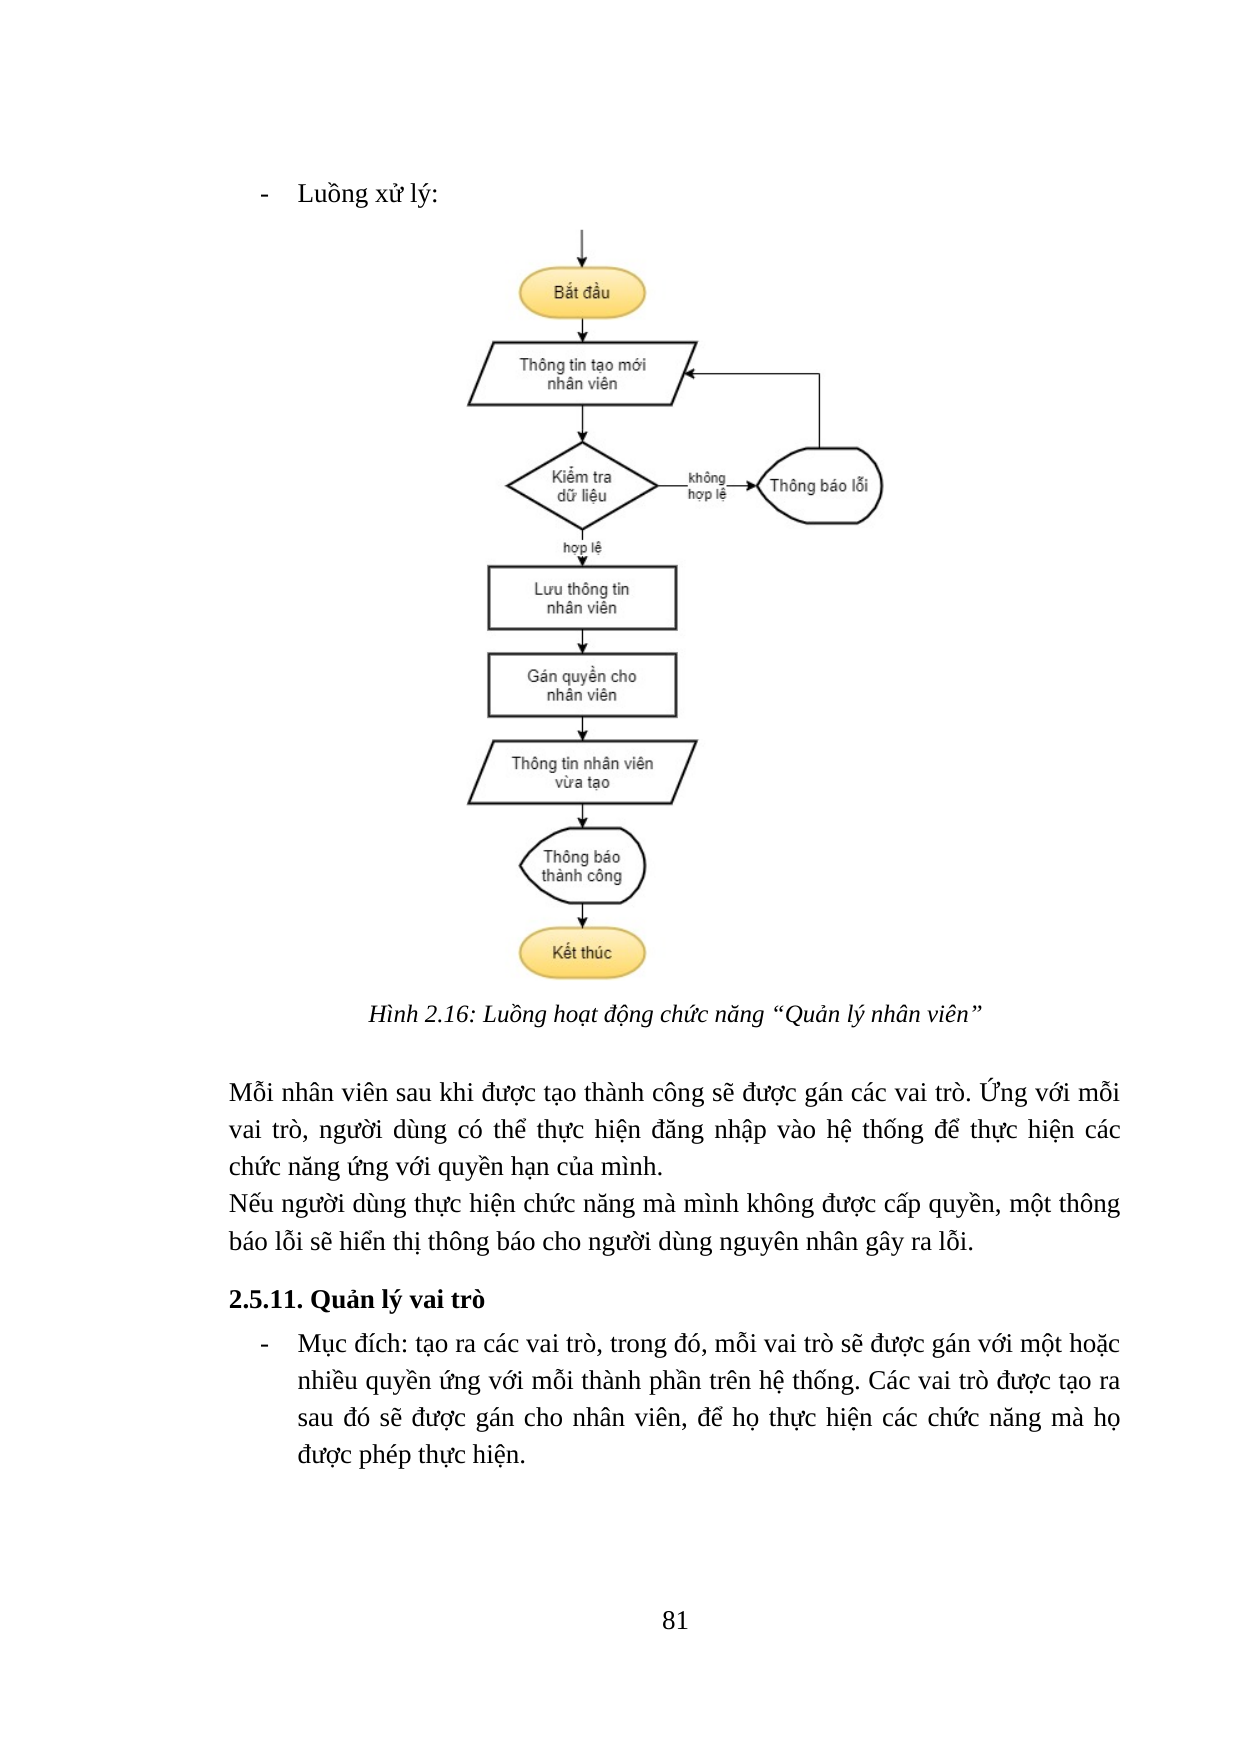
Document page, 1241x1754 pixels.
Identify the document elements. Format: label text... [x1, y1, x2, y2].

list Luồng xử lý: [260, 177, 1122, 208]
text Mỗi nhân viên sau khi được tạo thành công sẽ được gán các vai trò. Ứng với mỗi vai trò, người dùng có thể thực hiện đăng nhập vào hệ thống để thực hiện các chức năng ứng với quyền hạn của mình. [229, 1076, 1122, 1181]
picture [466, 220, 885, 981]
text Nếu người dùng thực hiện chức năng mà mình không được cấp quyền, một thông báo lỗi sẽ hiển thị thông báo cho người dùng nguyên nhân gây ra lỗi. [229, 1188, 1122, 1256]
subtitle Quản lý vai trò [229, 1283, 1122, 1314]
text Hình 2.16: Luồng hoạt động chức năng “Quản lý nhân viên” [229, 999, 1122, 1028]
list Mục đích: tạo ra các vai trò, trong đó, mỗi vai trò sẽ được gán với một hoặc nhiều quyền ứng với mỗi thành phần trên hệ thống. Các vai trò được tạo ra sau đó sẽ được gán cho nhân viên, để họ thực hiện các chức năng mà họ được phép thực hiện. [260, 1327, 1122, 1470]
